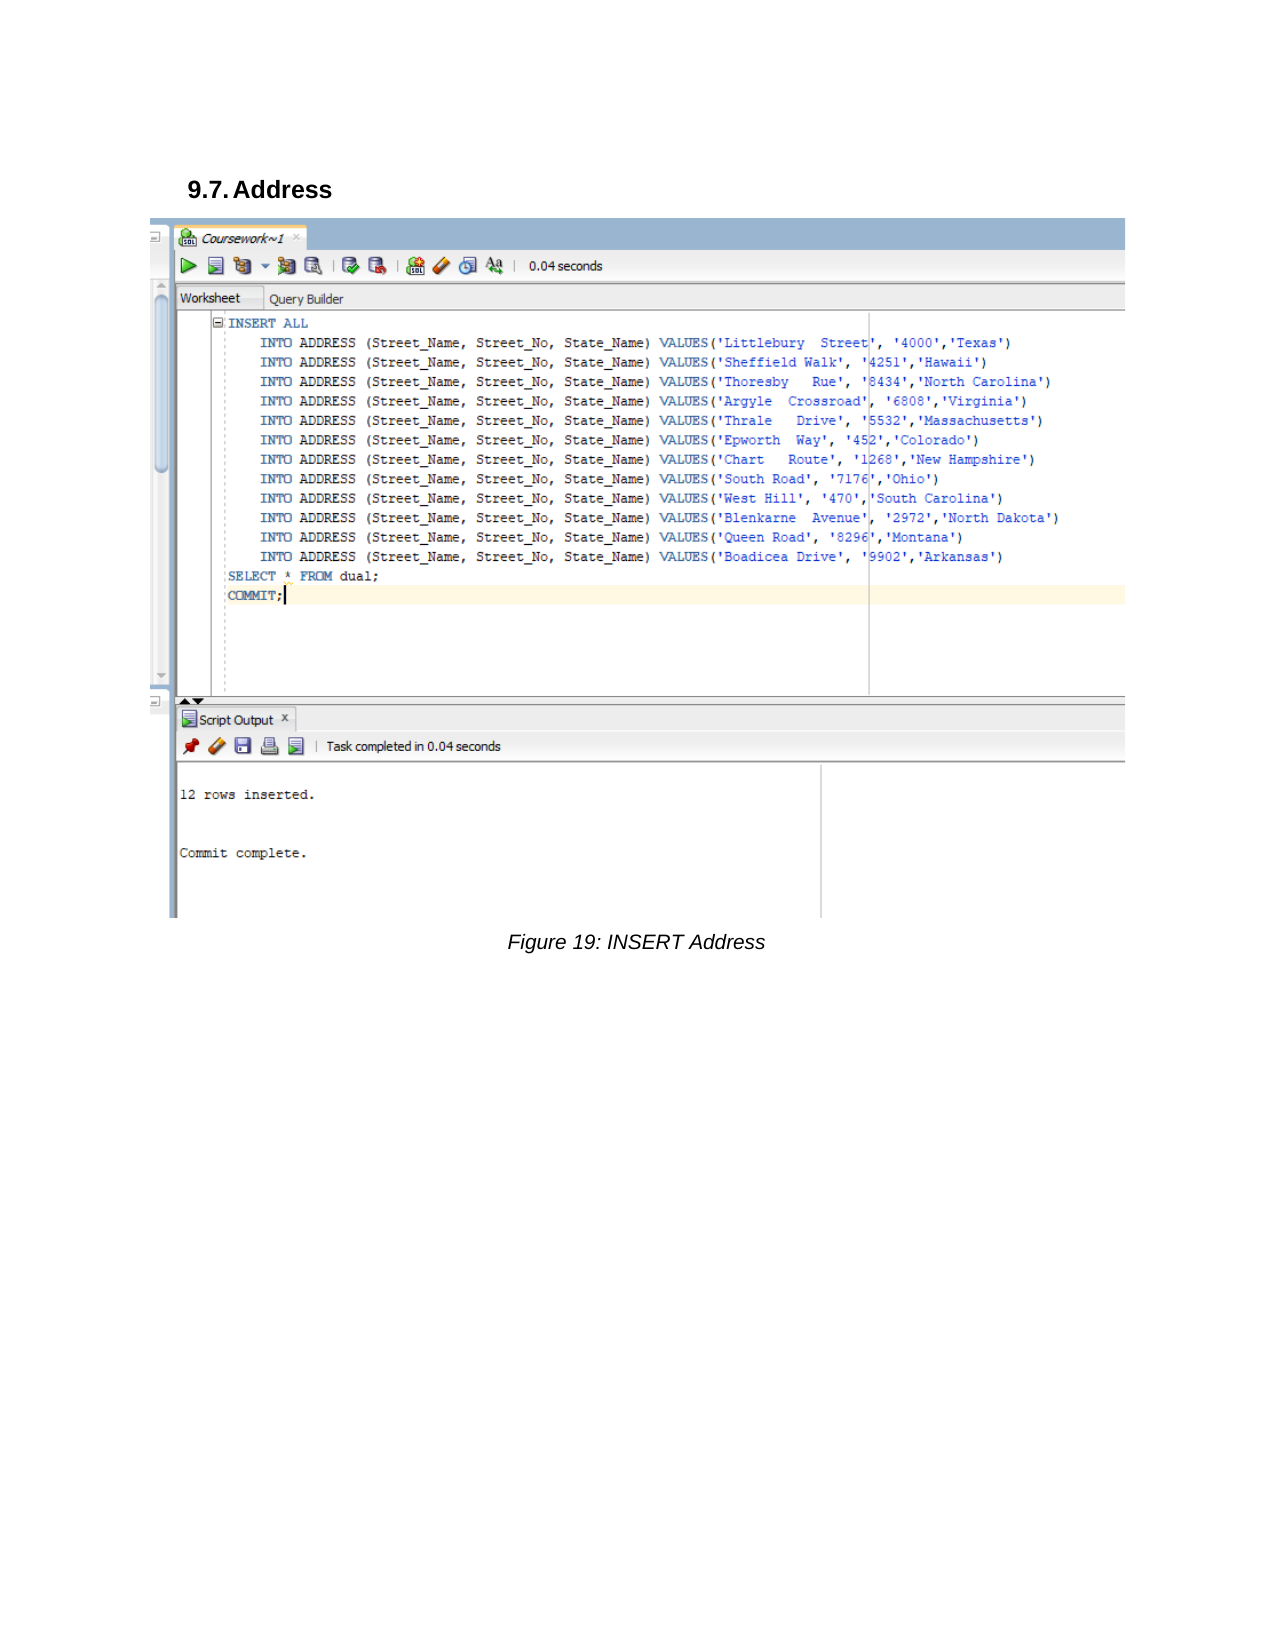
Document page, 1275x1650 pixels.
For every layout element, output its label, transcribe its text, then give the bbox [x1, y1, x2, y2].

text Figure 19: INSERT Address [150, 918, 1125, 953]
picture [150, 218, 1125, 918]
subtitle Address [187, 175, 1125, 204]
